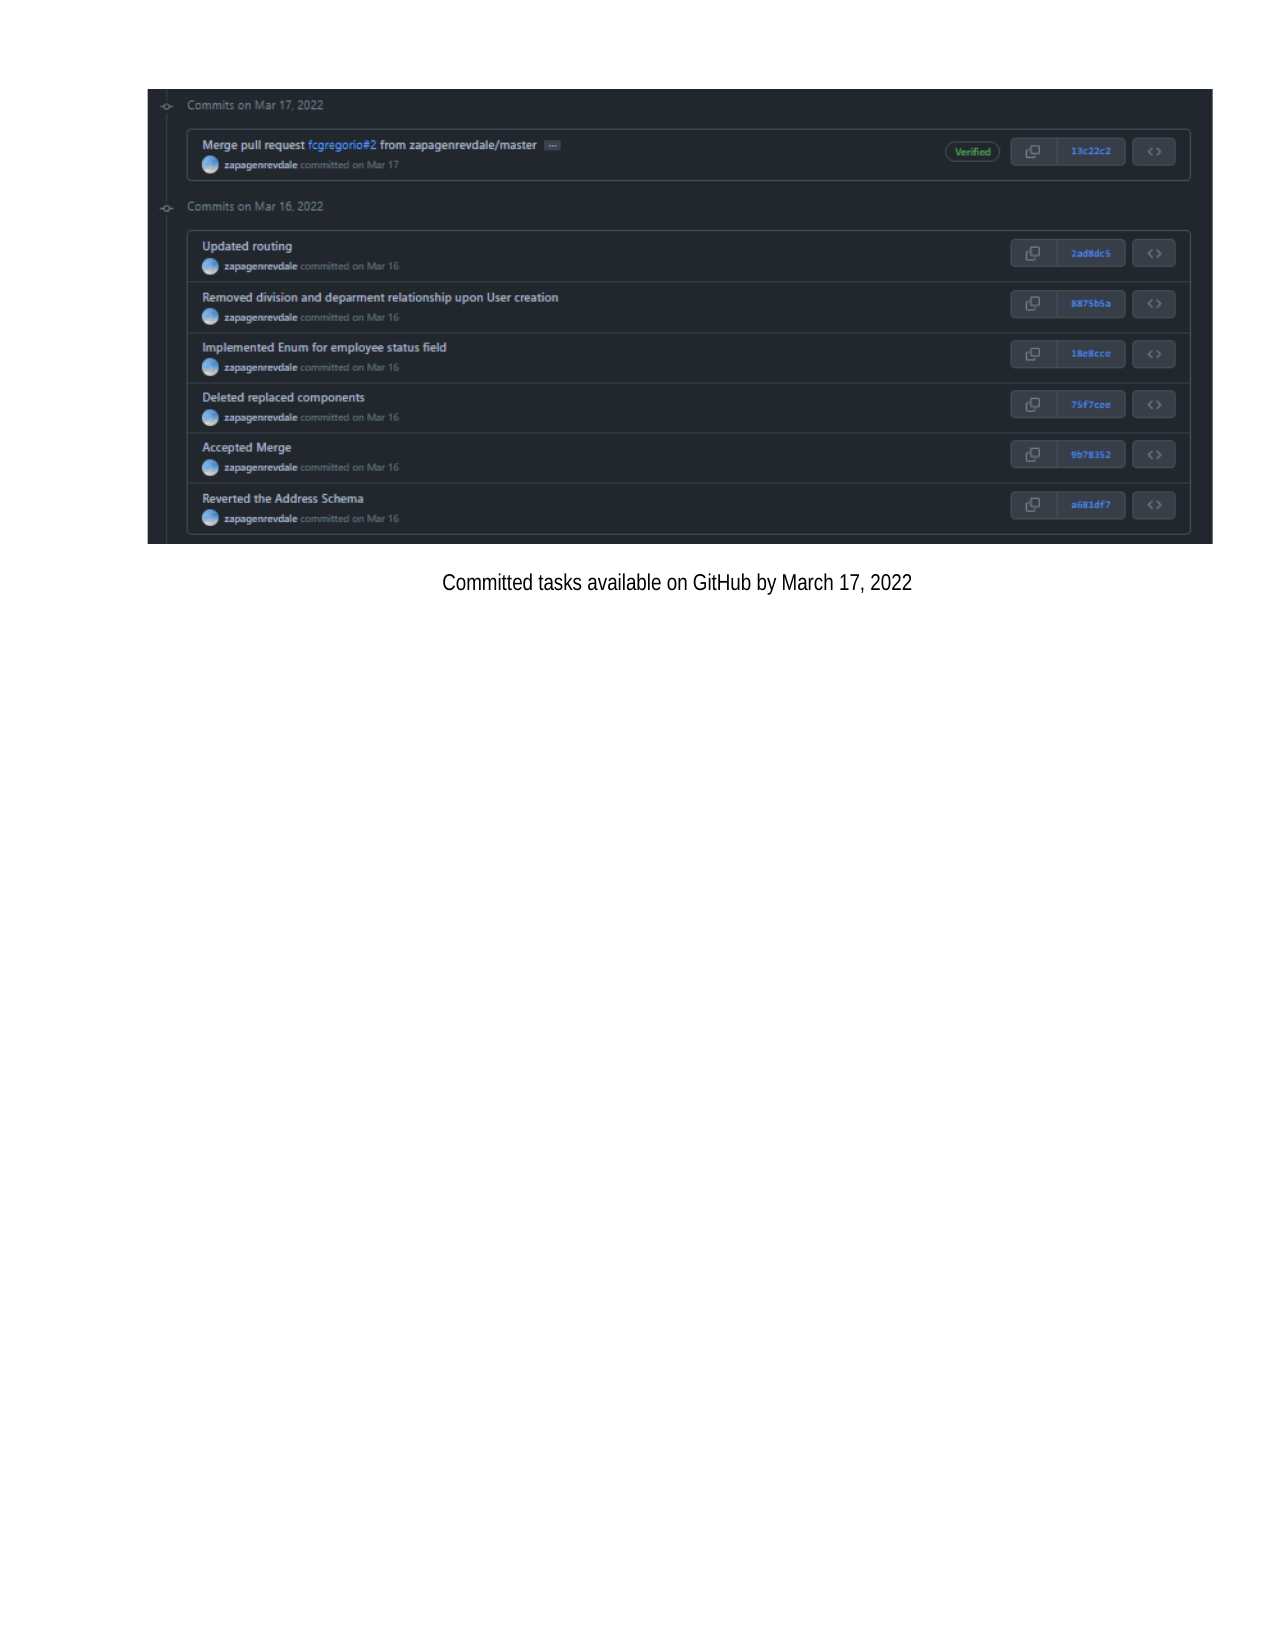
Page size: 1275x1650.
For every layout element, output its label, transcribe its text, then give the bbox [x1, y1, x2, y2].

text Committed tasks available on GitHub by March 17, 2022 [148, 568, 1206, 595]
picture [147, 89, 1213, 544]
